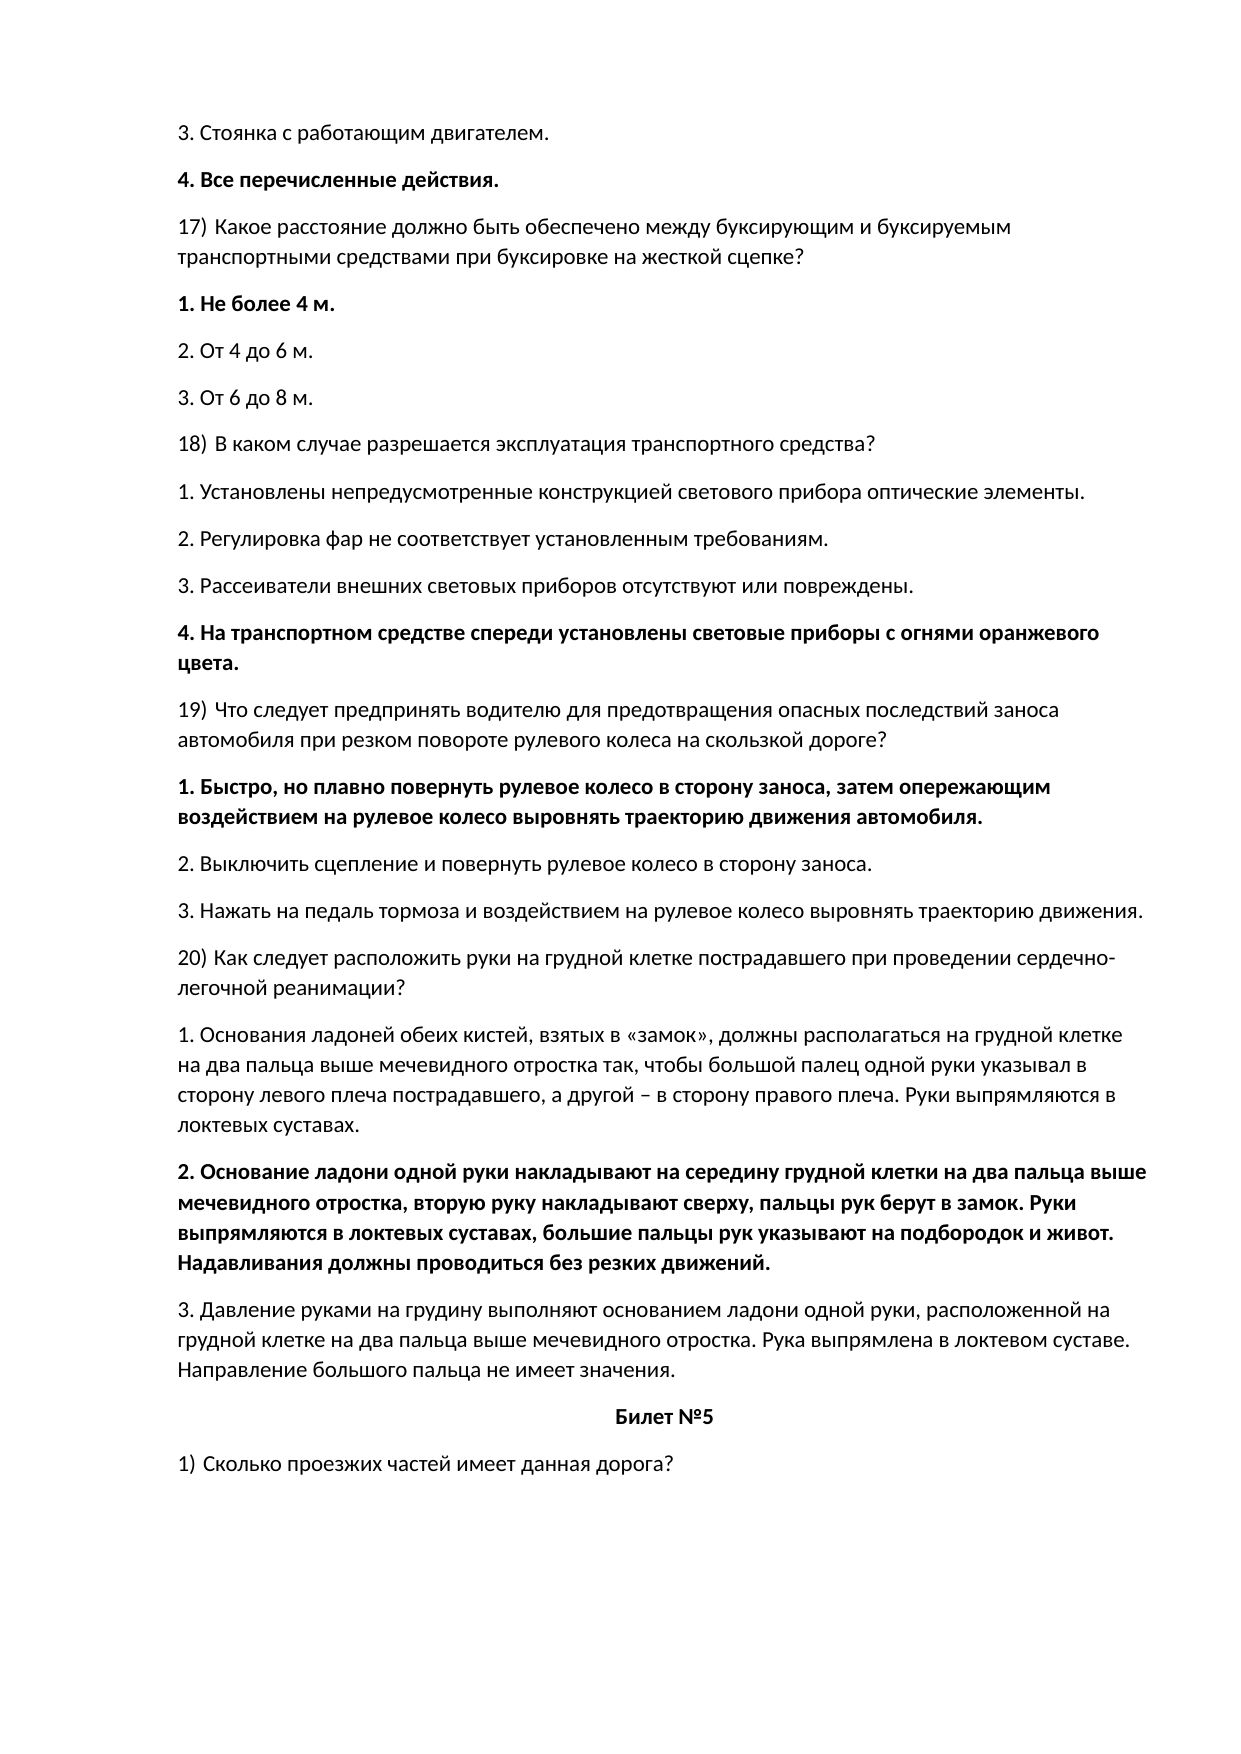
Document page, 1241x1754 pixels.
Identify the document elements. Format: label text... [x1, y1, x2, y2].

text 1. Установлены непредусмотренные конструкцией светового прибора оптические элементы. [177, 477, 1152, 505]
text 3. От 6 до 8 м. [177, 383, 1152, 411]
text 1. Быстро, но плавно повернуть рулевое колесо в сторону заноса, затем опережающим воздействием на рулевое колесо выровнять траекторию движения автомобиля. [177, 772, 1152, 830]
text 3. Стоянка с работающим двигателем. [177, 118, 1152, 146]
text 18) В каком случае разрешается эксплуатация транспортного средства? [214, 429, 1152, 458]
text 19) Что следует предпринять водителю для предотвращения опасных последствий заноса автомобиля при резком повороте рулевого колеса на скользкой дороге? [177, 695, 1152, 753]
text 1. Основания ладоней обеих кистей, взятых в «замок», должны располагаться на грудной клетке на два пальца выше мечевидного отростка так, чтобы большой палец одной руки указывал в сторону левого плеча пострадавшего, а другой – в сторону правого плеча. Руки выпрямляются в локтевых суставах. [177, 1020, 1152, 1138]
text 3. Давление руками на грудину выполняют основанием ладони одной руки, расположенной на грудной клетке на два пальца выше мечевидного отростка. Рука выпрямлена в локтевом суставе. Направление большого пальца не имеет значения. [177, 1295, 1152, 1383]
text 1) Сколько проезжих частей имеет данная дорога? [203, 1449, 1152, 1477]
text 4. На транспортном средстве спереди установлены световые приборы с огнями оранжевого цвета. [177, 618, 1152, 676]
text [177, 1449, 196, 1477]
text 2. Регулировка фар не соответствует установленным требованиям. [177, 524, 1152, 552]
text 3. Рассеиватели внешних световых приборов отсутствуют или повреждены. [177, 571, 1152, 599]
text 4. Все перечисленные действия. [177, 165, 1152, 193]
text 3. Нажать на педаль тормоза и воздействием на рулевое колесо выровнять траекторию движения. [177, 896, 1152, 924]
text Билет №5 [177, 1402, 1152, 1430]
text 17) Какое расстояние должно быть обеспечено между буксирующим и буксируемым транспортными средствами при буксировке на жесткой сцепке? [177, 212, 1152, 270]
text 2. От 4 до 6 м. [177, 336, 1152, 364]
text 20) Как следует расположить руки на грудной клетке пострадавшего при проведении сердечно-легочной реанимации? [177, 943, 1152, 1001]
text 1. Не более 4 м. [177, 289, 1152, 317]
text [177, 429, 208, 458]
text 2. Выключить сцепление и повернуть рулевое колесо в сторону заноса. [177, 849, 1152, 877]
text 2. Основание ладони одной руки накладывают на середину грудной клетки на два пальца выше мечевидного отростка, вторую руку накладывают сверху, пальцы рук берут в замок. Руки выпрямляются в локтевых суставах, большие пальцы рук указывают на подбородок и живот. Надавливания должны проводиться без резких движений. [177, 1157, 1152, 1276]
